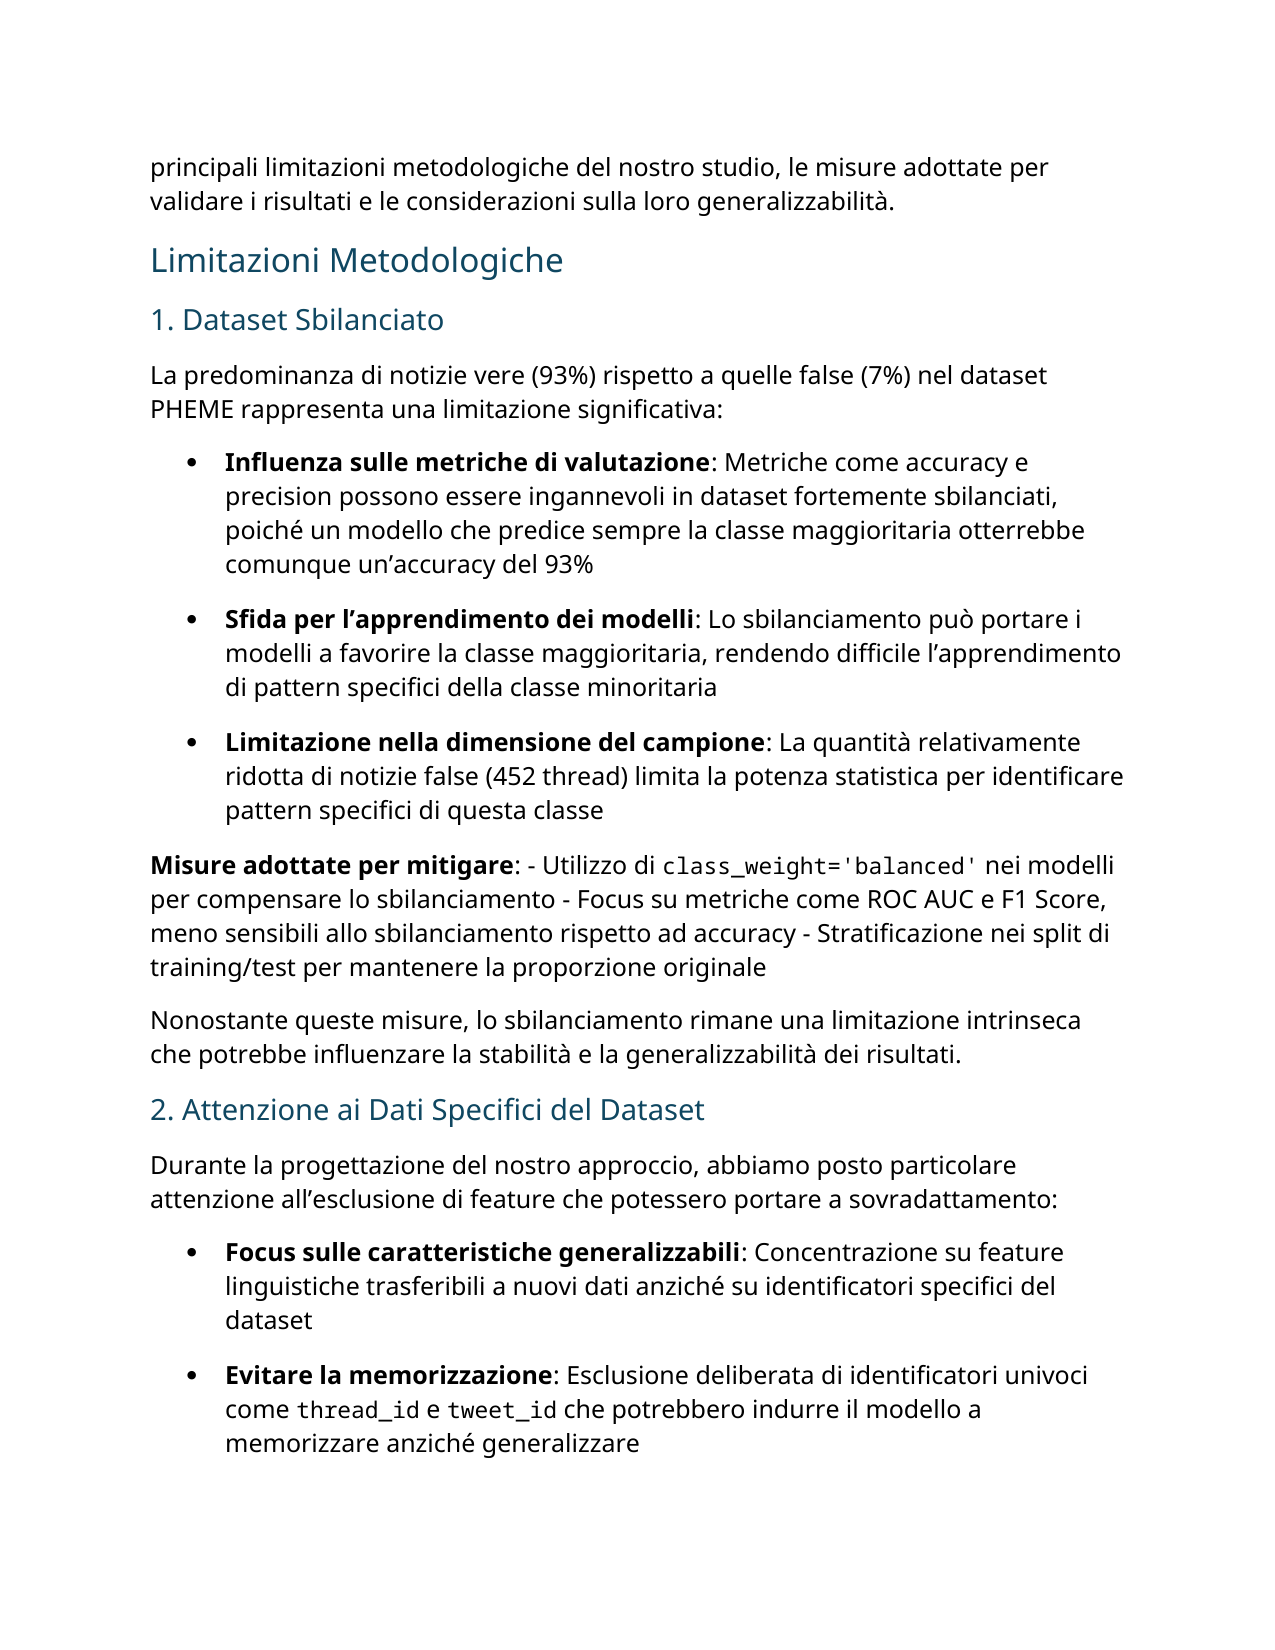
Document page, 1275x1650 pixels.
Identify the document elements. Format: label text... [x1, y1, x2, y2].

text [150, 150, 1125, 218]
subtitle Limitazioni Metodologiche [150, 237, 1125, 282]
list Limitazione nella dimensione del campione: La quantità relativamente ridotta di notizie false (452 thread) limita la potenza statistica per identificare pattern specifici di questa classe [187, 724, 1125, 827]
text La predominanza di notizie vere (93%) rispetto a quelle false (7%) nel dataset PHEME rappresenta una limitazione significativa: [150, 357, 1125, 426]
list Evitare la memorizzazione: Esclusione deliberata di identificatori univoci come thread_id e tweet_id che potrebbero indurre il modello a memorizzare anziché generalizzare [187, 1358, 1125, 1460]
list Sfida per l’apprendimento dei modelli: Lo sbilanciamento può portare i modelli a favorire la classe maggioritaria, rendendo difficile l’apprendimento di pattern specifici della classe minoritaria [187, 601, 1125, 703]
text Nonostante queste misure, lo sbilanciamento rimane una limitazione intrinseca che potrebbe influenzare la stabilità e la generalizzabilità dei risultati. [150, 1002, 1125, 1071]
subtitle 2. Attenzione ai Dati Specifici del Dataset [150, 1089, 1125, 1129]
list Influenza sulle metriche di valutazione: Metriche come accuracy e precision possono essere ingannevoli in dataset fortemente sbilanciati, poiché un modello che predice sempre la classe maggioritaria otterrebbe comunque un’accuracy del 93% [187, 444, 1125, 581]
text Durante la progettazione del nostro approccio, abbiamo posto particolare attenzione all’esclusione di feature che potessero portare a sovradattamento: [150, 1148, 1125, 1216]
list Focus sulle caratteristiche generalizzabili: Concentrazione su feature linguistiche trasferibili a nuovi dati anziché su identificatori specifici del dataset [187, 1234, 1125, 1337]
text Misure adottate per mitigare: - Utilizzo di class_weight='balanced' nei modelli per compensare lo sbilanciamento - Focus su metriche come ROC AUC e F1 Score, meno sensibili allo sbilanciamento rispetto ad accuracy - Stratificazione nei split di training/test per mantenere la proporzione originale [150, 847, 1125, 984]
subtitle 1. Dataset Sbilanciato [150, 299, 1125, 339]
